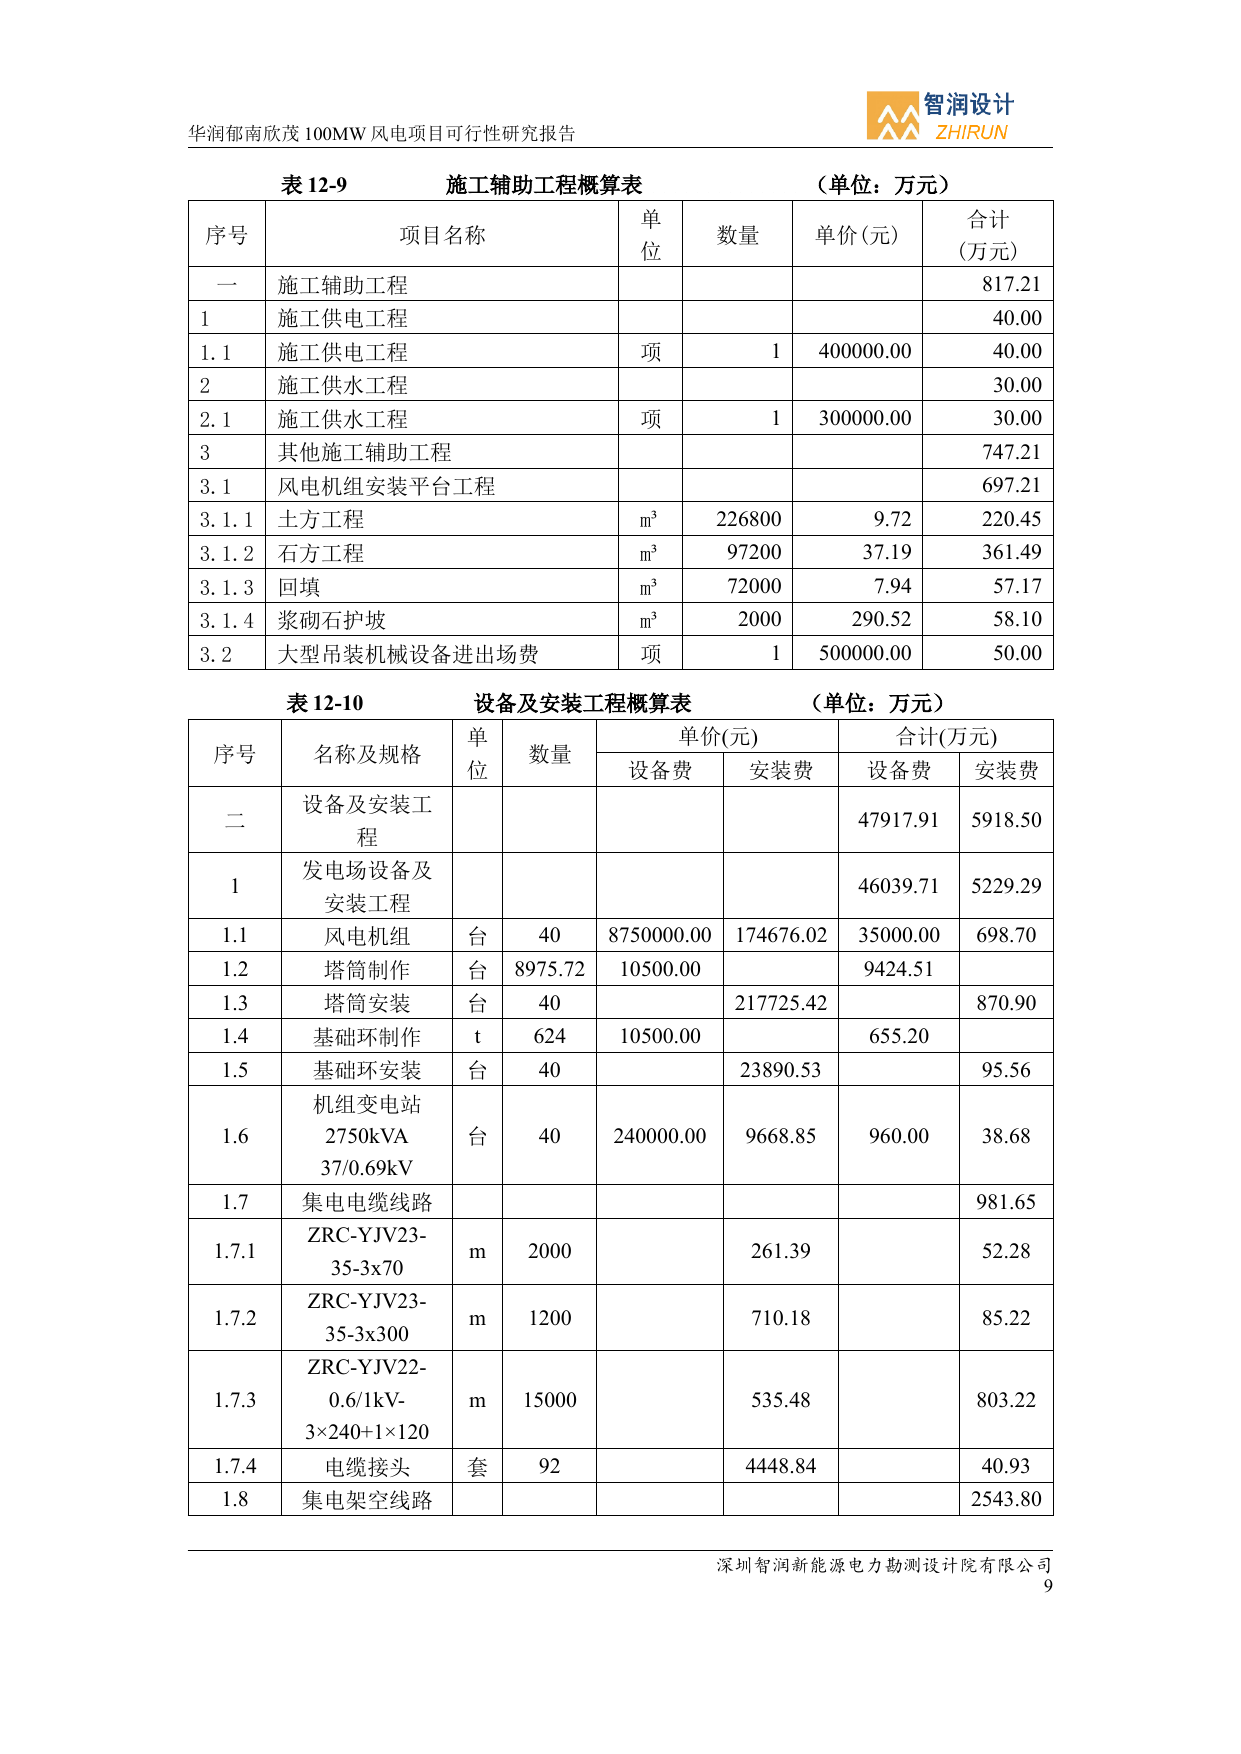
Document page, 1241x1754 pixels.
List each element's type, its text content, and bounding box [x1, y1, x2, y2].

table_cell [960, 952, 1053, 985]
table_cell 30.00 [923, 401, 1053, 434]
table_cell [453, 853, 502, 918]
table_cell [839, 1449, 959, 1482]
table_cell [793, 301, 922, 333]
table_cell 3.1.2 [189, 536, 265, 568]
table_cell 817.21 [923, 267, 1053, 300]
table_cell [503, 787, 596, 852]
table_header 合计(万元) [839, 720, 1053, 752]
table_cell [503, 853, 596, 918]
picture [866, 88, 1014, 141]
table_cell [793, 267, 922, 300]
table_cell 1.1 [189, 334, 265, 367]
table_cell 7.94 [793, 569, 922, 602]
table_cell [619, 368, 682, 400]
table_cell [453, 1483, 502, 1515]
table_cell [839, 1219, 959, 1283]
table_cell [724, 853, 838, 918]
table_cell 基础环制作 [282, 1019, 452, 1052]
table_cell 施工供电工程 [266, 301, 618, 333]
table_cell 石方工程 [266, 536, 618, 568]
text 表12-10 设备及安装工程概算表 （单位：万元） [187, 686, 1053, 718]
table_cell 台 [453, 1053, 502, 1085]
table_cell 52.28 [960, 1219, 1053, 1283]
table_cell 项 [619, 334, 682, 367]
table_cell 226800 [683, 502, 792, 534]
table_cell 40 [503, 1086, 596, 1184]
table_cell 1 [683, 334, 792, 367]
table_cell 300000.00 [793, 401, 922, 434]
table_cell 85.22 [960, 1285, 1053, 1349]
table_cell [453, 1185, 502, 1217]
table_cell [724, 952, 838, 985]
table_cell 1.7 [189, 1185, 281, 1217]
table_cell 220.45 [923, 502, 1053, 534]
table_cell 46039.71 [839, 853, 959, 918]
table_cell 624 [503, 1019, 596, 1052]
table_cell 697.21 [923, 469, 1053, 501]
table_cell [683, 469, 792, 501]
table_cell 9668.85 [724, 1086, 838, 1184]
table_cell 8975.72 [503, 952, 596, 985]
table_cell 1.8 [189, 1483, 281, 1515]
table_cell 30.00 [923, 368, 1053, 400]
table_cell 37.19 [793, 536, 922, 568]
table_cell [793, 469, 922, 501]
table_cell [597, 1483, 723, 1515]
table_cell m³ [619, 603, 682, 635]
table_cell 套 [453, 1449, 502, 1482]
table_cell 1 [189, 853, 281, 918]
text 表12-9 施工辅助工程概算表 （单位：万元） [187, 168, 1053, 200]
table_cell [597, 1351, 723, 1448]
table_cell 项 [619, 401, 682, 434]
table_cell 2000 [683, 603, 792, 635]
table_cell [839, 1285, 959, 1349]
table_cell 基础环安装 [282, 1053, 452, 1085]
table_cell 1.7.1 [189, 1219, 281, 1283]
table_cell t [453, 1019, 502, 1052]
table_cell 浆砌石护坡 [266, 603, 618, 635]
table_cell m [453, 1285, 502, 1349]
table_cell [724, 1185, 838, 1217]
table_cell 塔筒制作 [282, 952, 452, 985]
table_cell 1.3 [189, 986, 281, 1018]
table_cell 240000.00 [597, 1086, 723, 1184]
table_cell [839, 986, 959, 1018]
table_cell [724, 1019, 838, 1052]
table_cell [503, 1483, 596, 1515]
table_cell 3.1.1 [189, 502, 265, 534]
table_cell [683, 368, 792, 400]
table_cell 8750000.00 [597, 919, 723, 951]
table_cell 57.17 [923, 569, 1053, 602]
table_cell m³ [619, 569, 682, 602]
table_cell 台 [453, 986, 502, 1018]
table_cell 3 [189, 435, 265, 467]
table_cell 集电电缆线路 [282, 1185, 452, 1217]
table_cell 35000.00 [839, 919, 959, 951]
table_cell 72000 [683, 569, 792, 602]
table_cell 747.21 [923, 435, 1053, 467]
table_cell 安装费 [724, 753, 838, 786]
table_cell m³ [619, 536, 682, 568]
table_cell 40.00 [923, 334, 1053, 367]
table_cell 3.1.3 [189, 569, 265, 602]
table_cell 台 [453, 919, 502, 951]
table_cell 施工供水工程 [266, 401, 618, 434]
table_cell 3.1 [189, 469, 265, 501]
table_cell [453, 787, 502, 852]
table_cell [597, 1219, 723, 1283]
table_cell 电缆接头 [282, 1449, 452, 1482]
table_cell 1.4 [189, 1019, 281, 1052]
table_cell 803.22 [960, 1351, 1053, 1448]
table_cell [839, 1483, 959, 1515]
table_cell 大型吊装机械设备进出场费 [266, 636, 618, 669]
table_cell 290.52 [793, 603, 922, 635]
table_cell 3.2 [189, 636, 265, 669]
table_cell 710.18 [724, 1285, 838, 1349]
table_cell 655.20 [839, 1019, 959, 1052]
table_cell 92 [503, 1449, 596, 1482]
table_cell 400000.00 [793, 334, 922, 367]
table_cell [597, 1285, 723, 1349]
table_cell 9424.51 [839, 952, 959, 985]
table_cell 1.2 [189, 952, 281, 985]
table_cell 9.72 [793, 502, 922, 534]
table_cell ZRC-YJV23-35-3x70 [282, 1219, 452, 1283]
table_cell 500000.00 [793, 636, 922, 669]
table_cell [724, 787, 838, 852]
table_cell 47917.91 [839, 787, 959, 852]
table_cell [597, 1053, 723, 1085]
table_cell 1.7.4 [189, 1449, 281, 1482]
table_cell [960, 1019, 1053, 1052]
table_cell 1 [683, 401, 792, 434]
table_cell 40 [503, 1053, 596, 1085]
table_cell 设备费 [597, 753, 723, 786]
table_cell [619, 435, 682, 467]
table_cell [503, 1185, 596, 1217]
table_cell [597, 1449, 723, 1482]
table_cell 1.7.2 [189, 1285, 281, 1349]
table_cell [724, 1483, 838, 1515]
table_cell 3.1.4 [189, 603, 265, 635]
table_cell 1.1 [189, 919, 281, 951]
table_cell m³ [619, 502, 682, 534]
table_cell 土方工程 [266, 502, 618, 534]
table_header 单位 [453, 720, 502, 786]
table_header 数量 [683, 201, 792, 266]
table_cell 50.00 [923, 636, 1053, 669]
table_cell 217725.42 [724, 986, 838, 1018]
table_cell 361.49 [923, 536, 1053, 568]
table_cell [793, 368, 922, 400]
table_cell 机组变电站2750kVA 37/0.69kV [282, 1086, 452, 1184]
table_cell 集电架空线路 [282, 1483, 452, 1515]
table_cell 4448.84 [724, 1449, 838, 1482]
table_cell 风电机组安装平台工程 [266, 469, 618, 501]
table_cell [683, 267, 792, 300]
table_cell [619, 267, 682, 300]
table_cell 发电场设备及安装工程 [282, 853, 452, 918]
table_cell 960.00 [839, 1086, 959, 1184]
table_cell 40 [503, 986, 596, 1018]
table_cell [619, 301, 682, 333]
table_cell 1.6 [189, 1086, 281, 1184]
table_cell 95.56 [960, 1053, 1053, 1085]
table_cell 10500.00 [597, 952, 723, 985]
table_cell [839, 1053, 959, 1085]
table_cell 设备费 [839, 753, 959, 786]
table_cell 174676.02 [724, 919, 838, 951]
table_cell 2000 [503, 1219, 596, 1283]
table_cell 870.90 [960, 986, 1053, 1018]
table_cell 1200 [503, 1285, 596, 1349]
table_cell 施工供电工程 [266, 334, 618, 367]
table_cell 设备及安装工程 [282, 787, 452, 852]
table_cell 2 [189, 368, 265, 400]
table_cell [619, 469, 682, 501]
table_header 名称及规格 [282, 720, 452, 786]
table_cell 风电机组 [282, 919, 452, 951]
table_cell [597, 853, 723, 918]
table_header 单位 [619, 201, 682, 266]
table_header 数量 [503, 720, 596, 786]
table_cell 1.7.3 [189, 1351, 281, 1448]
table_cell 其他施工辅助工程 [266, 435, 618, 467]
table_cell 23890.53 [724, 1053, 838, 1085]
table_cell 261.39 [724, 1219, 838, 1283]
table_cell 台 [453, 1086, 502, 1184]
table_cell 5229.29 [960, 853, 1053, 918]
table_cell [839, 1351, 959, 1448]
table_cell 698.70 [960, 919, 1053, 951]
table_header 单价(元) [597, 720, 838, 752]
table_header 合计 (万元) [923, 201, 1053, 266]
table_cell [597, 1185, 723, 1217]
table_cell 施工辅助工程 [266, 267, 618, 300]
table_cell [597, 986, 723, 1018]
table_cell 40.93 [960, 1449, 1053, 1482]
table_cell 1.5 [189, 1053, 281, 1085]
table_header 项目名称 [266, 201, 618, 266]
table_header 序号 [189, 201, 265, 266]
table_cell [683, 435, 792, 467]
table_cell m [453, 1219, 502, 1283]
table_cell 97200 [683, 536, 792, 568]
table_cell 施工供水工程 [266, 368, 618, 400]
table_cell [793, 435, 922, 467]
table_cell 5918.50 [960, 787, 1053, 852]
table_cell 40.00 [923, 301, 1053, 333]
table_header 序号 [189, 720, 281, 786]
table_header 单价(元) [793, 201, 922, 266]
table_cell 1 [683, 636, 792, 669]
table_cell 台 [453, 952, 502, 985]
table_cell 二 [189, 787, 281, 852]
table_cell 58.10 [923, 603, 1053, 635]
table_cell 安装费 [960, 753, 1053, 786]
table_cell 38.68 [960, 1086, 1053, 1184]
table_cell 回填 [266, 569, 618, 602]
table_cell m [453, 1351, 502, 1448]
table_cell [839, 1185, 959, 1217]
table_cell [597, 787, 723, 852]
table_cell 10500.00 [597, 1019, 723, 1052]
table_cell 40 [503, 919, 596, 951]
table_cell 981.65 [960, 1185, 1053, 1217]
table_cell 535.48 [724, 1351, 838, 1448]
table_cell ZRC-YJV22-0.6/1kV-3×240+1×120 [282, 1351, 452, 1448]
table_cell 1 [189, 301, 265, 333]
table_cell 2.1 [189, 401, 265, 434]
table_cell 15000 [503, 1351, 596, 1448]
table_cell 一 [189, 267, 265, 300]
table_cell 塔筒安装 [282, 986, 452, 1018]
table_cell [683, 301, 792, 333]
table_cell ZRC-YJV23-35-3x300 [282, 1285, 452, 1349]
table_cell 项 [619, 636, 682, 669]
table_cell 2543.80 [960, 1483, 1053, 1515]
